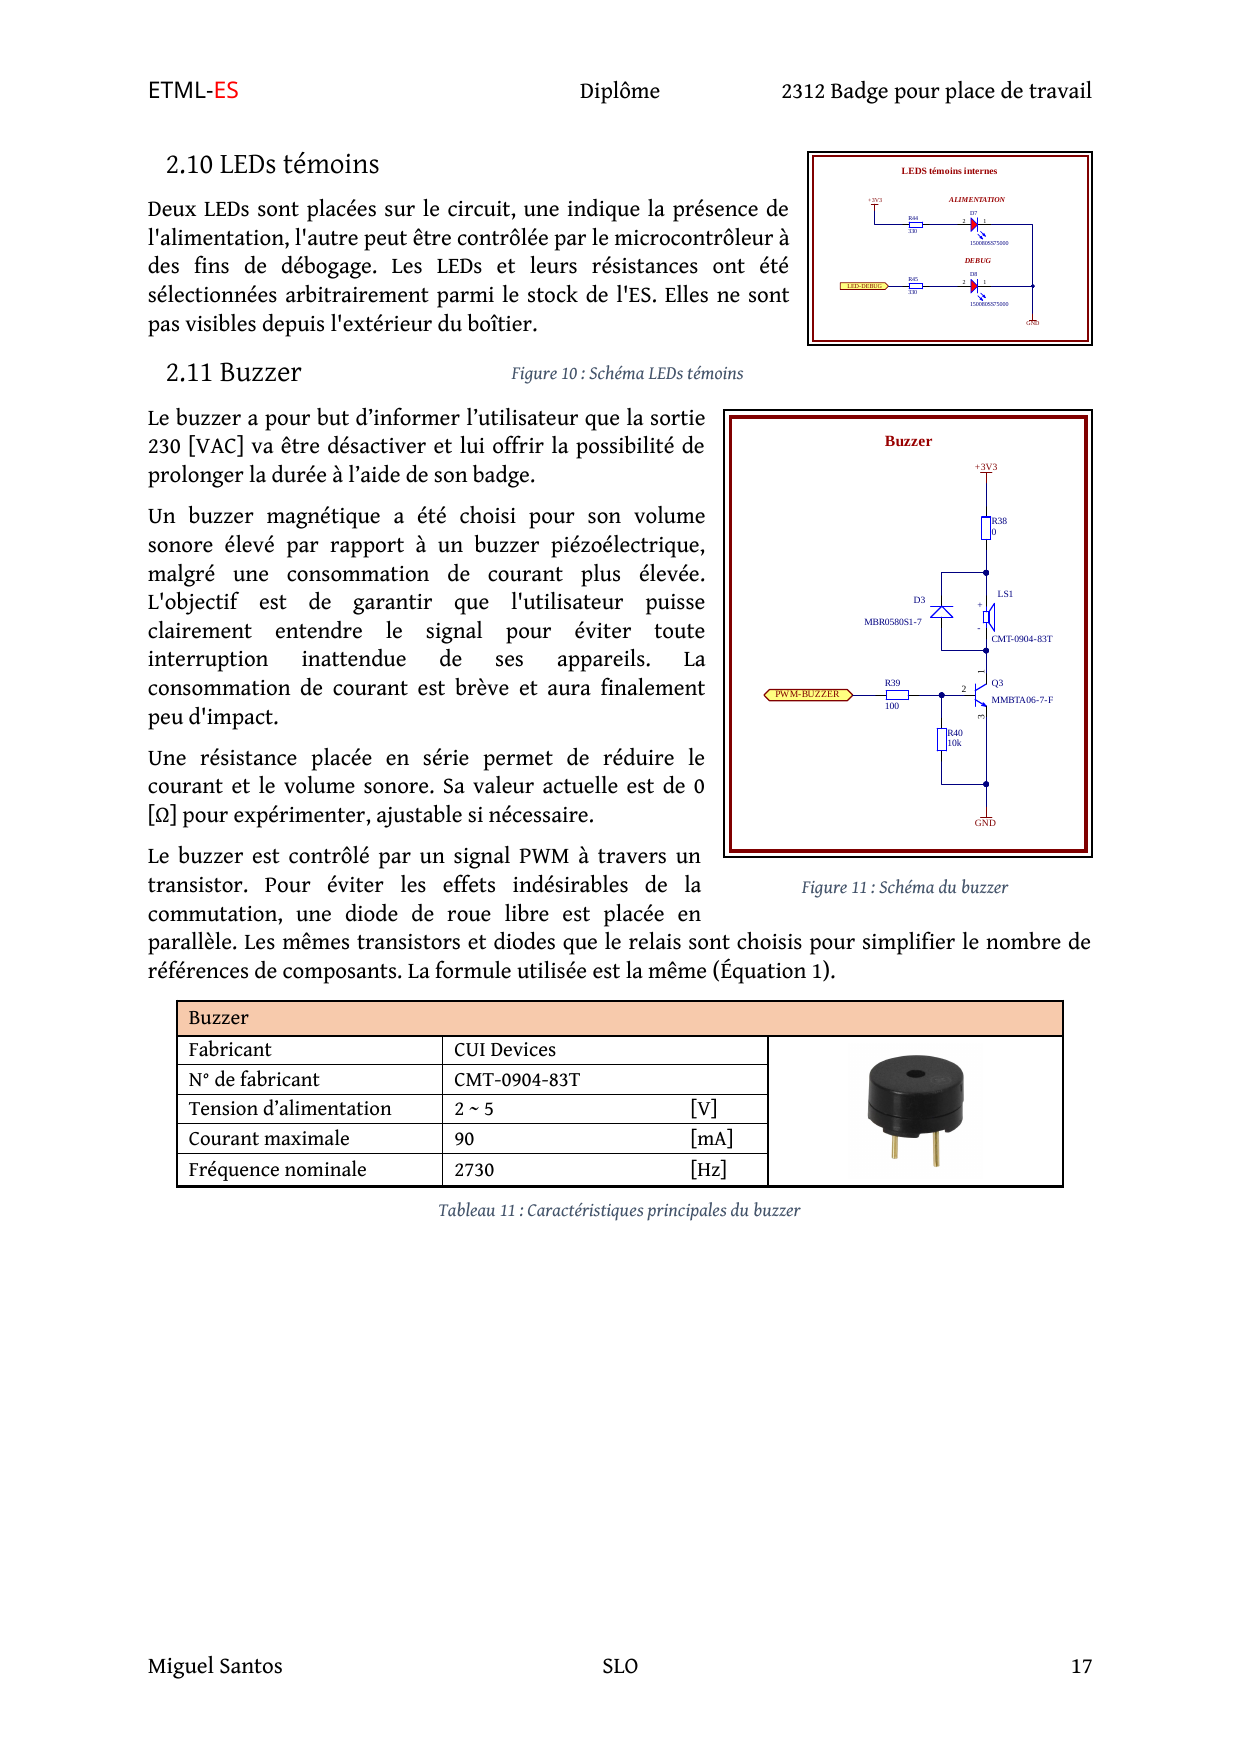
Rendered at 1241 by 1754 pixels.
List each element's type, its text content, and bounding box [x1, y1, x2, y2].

text Un buzzer magnétique a été choisi pour son volume sonore élevé par rapport à un buzzer piézoélectrique, malgré une consommation de courant plus élevée. L'objectif est de garantir que l'utilisateur puisse clairement entendre le signal pour éviter toute interruption inattendue de ses appareils. La consommation de courant est brève et aura finalement peu d'impact. [148, 504, 723, 731]
table_cell Tension d’alimentation [178, 1095, 442, 1123]
text Une résistance placée en série permet de réduire le courant et le volume sonore. Sa valeur actuelle est de 0 [Ω] pour expérimenter, ajustable si nécessaire. [732, 745, 1084, 829]
text Un buzzer magnétique a été choisi pour son volume sonore élevé par rapport à un buzzer piézoélectrique, malgré une consommation de courant plus élevée. L'objectif est de garantir que l'utilisateur puisse clairement entendre le signal pour éviter toute interruption inattendue de ses appareils. La consommation de courant est brève et aura finalement peu d'impact. [732, 504, 986, 731]
text Une résistance placée en série permet de réduire le courant et le volume sonore. Sa valeur actuelle est de 0 [Ω] pour expérimenter, ajustable si nécessaire. [148, 745, 723, 829]
table_cell CUI Devices [443, 1037, 767, 1064]
table_cell N° de fabricant [178, 1065, 442, 1094]
table_header Buzzer [178, 1002, 1062, 1035]
text Un buzzer magnétique a été choisi pour son volume sonore élevé par rapport à un buzzer piézoélectrique, malgré une consommation de courant plus élevée. L'objectif est de garantir que l'utilisateur puisse clairement entendre le signal pour éviter toute interruption inattendue de ses appareils. La consommation de courant est brève et aura finalement peu d'impact. [976, 504, 1084, 731]
table_cell Fabricant [178, 1037, 442, 1064]
table_cell Fréquence nominale [178, 1154, 442, 1185]
table_cell [769, 1037, 1062, 1185]
subtitle LEDs témoins [165, 148, 1093, 181]
table_cell [679, 1065, 767, 1094]
text Le buzzer a pour but d’informer l’utilisateur que la sortie 230 [VAC] va être désactiver et lui offrir la possibilité de prolonger la durée à l’aide de son badge. [148, 405, 1093, 489]
text Deux LEDs sont placées sur le circuit, une indique la présence de l'alimentation, l'autre peut être contrôlée par le microcontrôleur à des fins de débogage. Les LEDs et leurs résistances ont été sélectionnées arbitrairement parmi le stock de l'ES. Elles ne sont pas visibles depuis l'extérieur du boîtier. [814, 196, 1087, 338]
table_cell [V] [679, 1095, 767, 1123]
table_cell Courant maximale [178, 1124, 442, 1153]
subtitle Buzzer [165, 356, 1093, 390]
picture [847, 1043, 984, 1179]
table_cell 90 [443, 1124, 679, 1153]
text Deux LEDs sont placées sur le circuit, une indique la présence de l'alimentation, l'autre peut être contrôlée par le microcontrôleur à des fins de débogage. Les LEDs et leurs résistances ont été sélectionnées arbitrairement parmi le stock de l'ES. Elles ne sont pas visibles depuis l'extérieur du boîtier. [148, 196, 807, 338]
table_cell 2 ~ 5 [443, 1095, 679, 1123]
table_cell 2730 [443, 1154, 679, 1185]
table_cell [Hz] [679, 1154, 767, 1185]
table_cell CMT-0904-83T [443, 1065, 679, 1094]
table_cell [mA] [679, 1124, 767, 1153]
text Le buzzer est contrôlé par un signal PWM à travers un transistor. Pour éviter les effets indésirables de la commutation, une diode de roue libre est placée en parallèle. Les mêmes transistors et diodes que le relais sont choisis pour simplifier le nombre de références de composants. La formule utilisée est la même (Équation 1). [148, 844, 1093, 985]
